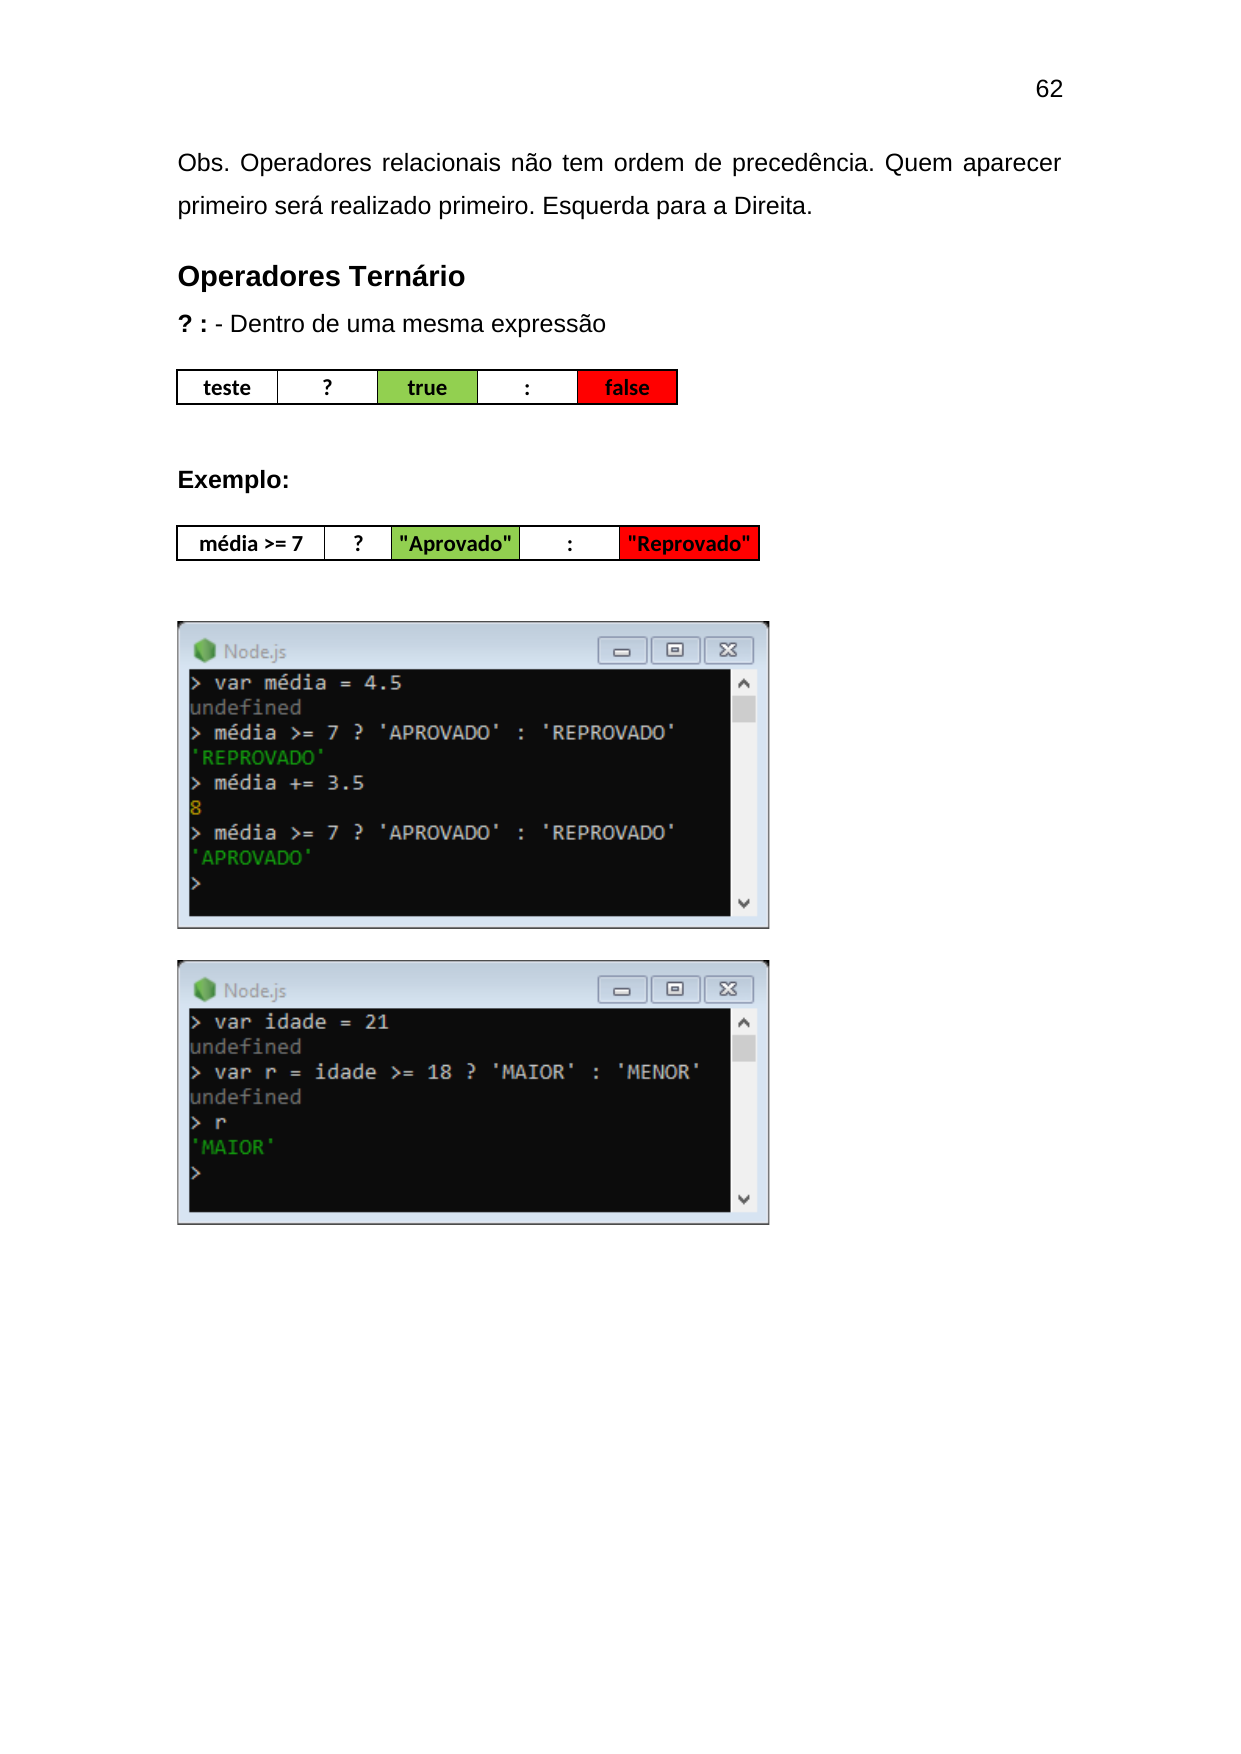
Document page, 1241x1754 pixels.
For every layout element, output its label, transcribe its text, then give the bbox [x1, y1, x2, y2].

table_header ? [325, 527, 391, 559]
table_header true [378, 371, 477, 403]
table_header false [578, 371, 676, 403]
table_header ? [278, 371, 377, 403]
table_header média >= 7 [178, 527, 324, 559]
table_header "Aprovado" [392, 527, 519, 559]
table_header teste [178, 371, 277, 403]
subtitle Operadores Ternário [177, 259, 1063, 292]
text Obs. Operadores relacionais não tem ordem de precedência. Quem aparecer primeiro será realizado primeiro. Esquerda para a Direita. [177, 148, 1063, 219]
table_header : [520, 527, 619, 559]
text Exemplo: [177, 465, 1063, 494]
table_header "Reprovado" [620, 527, 758, 559]
text ? : - Dentro de uma mesma expressão [177, 309, 1063, 338]
table_header : [478, 371, 577, 403]
